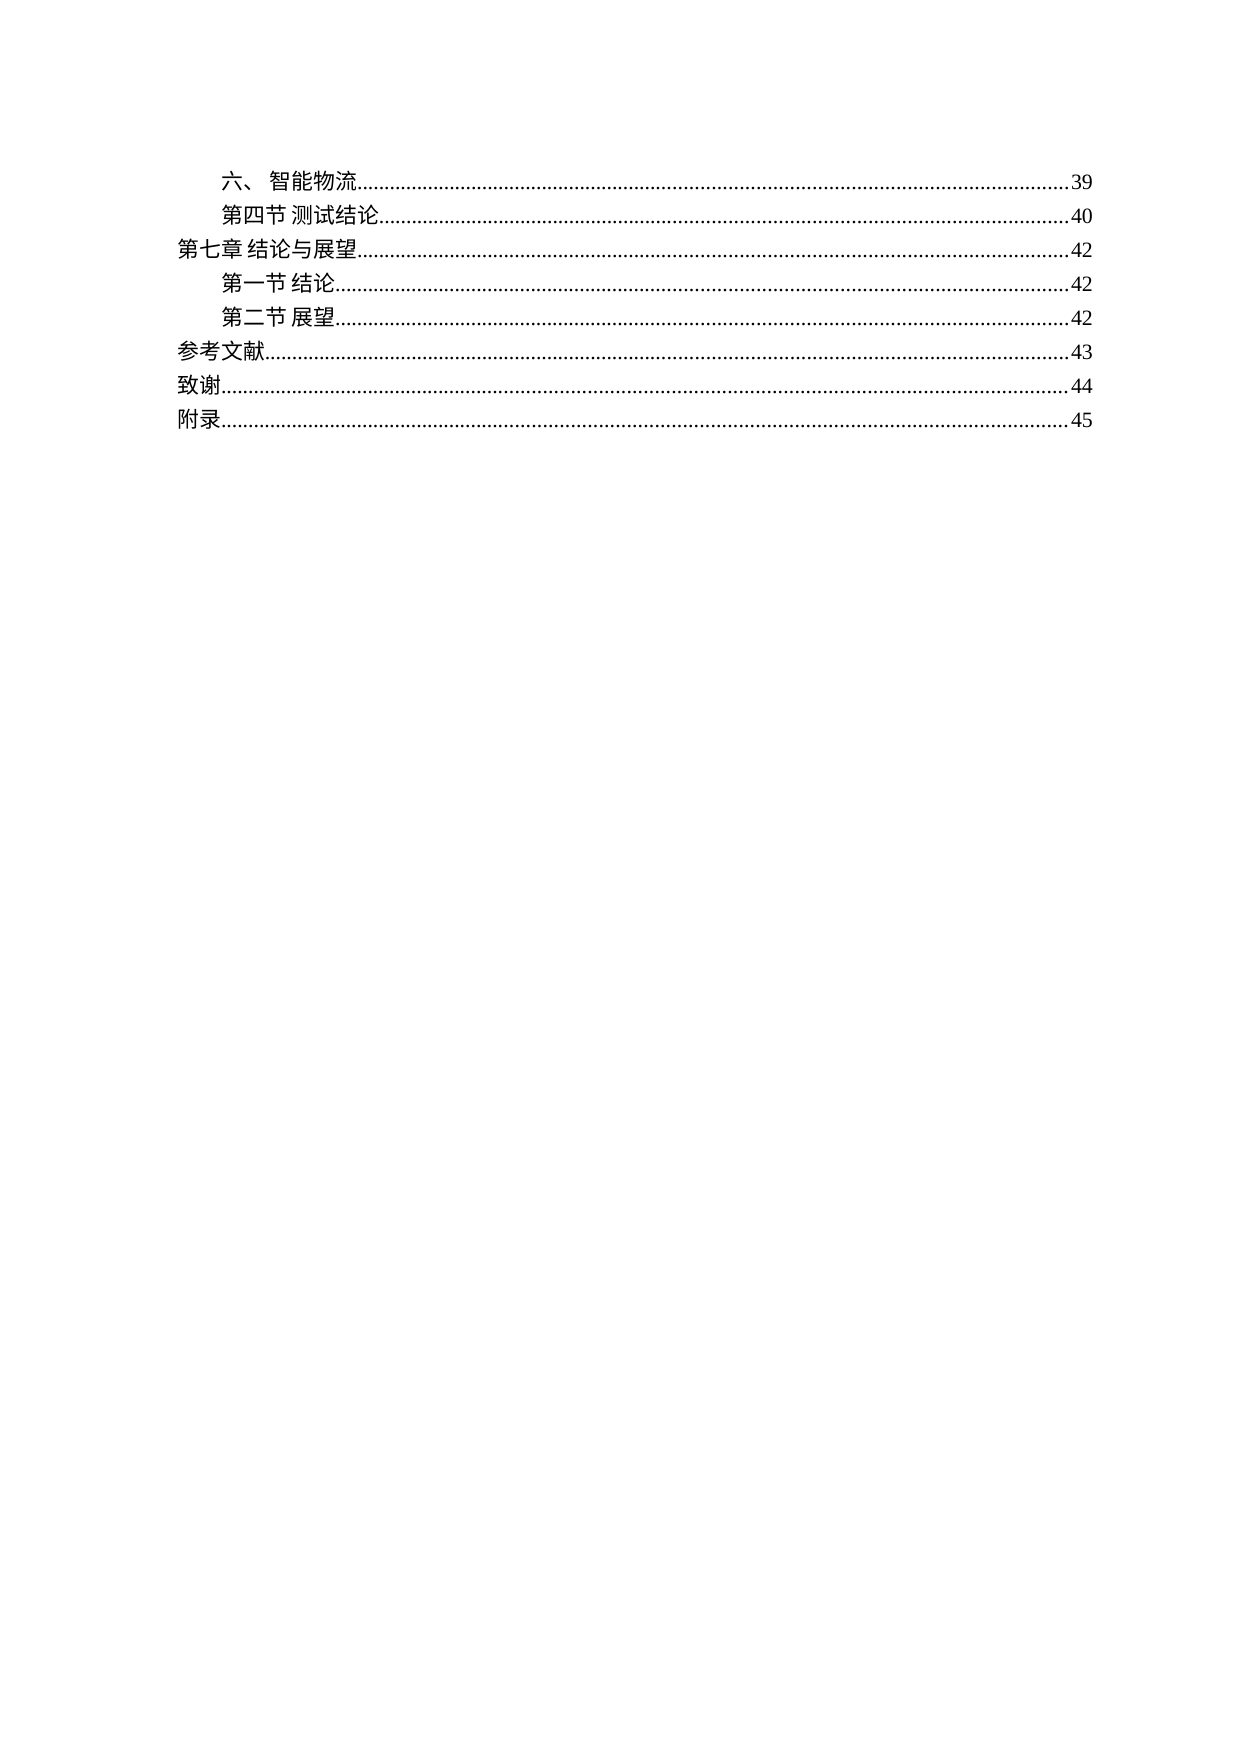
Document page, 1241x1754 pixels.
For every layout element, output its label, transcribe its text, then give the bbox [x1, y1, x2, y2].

text 第七章 结论与展望 42 [177, 231, 1093, 265]
text 参考文献 43 [177, 333, 1093, 367]
text 附录 45 [177, 401, 1093, 435]
text 第二节 展望 42 [221, 299, 1093, 333]
text 第四节 测试结论 40 [221, 197, 1093, 231]
text 六、 智能物流 39 [221, 163, 1093, 197]
text 致谢 44 [177, 367, 1093, 401]
text 第一节 结论 42 [221, 265, 1093, 299]
